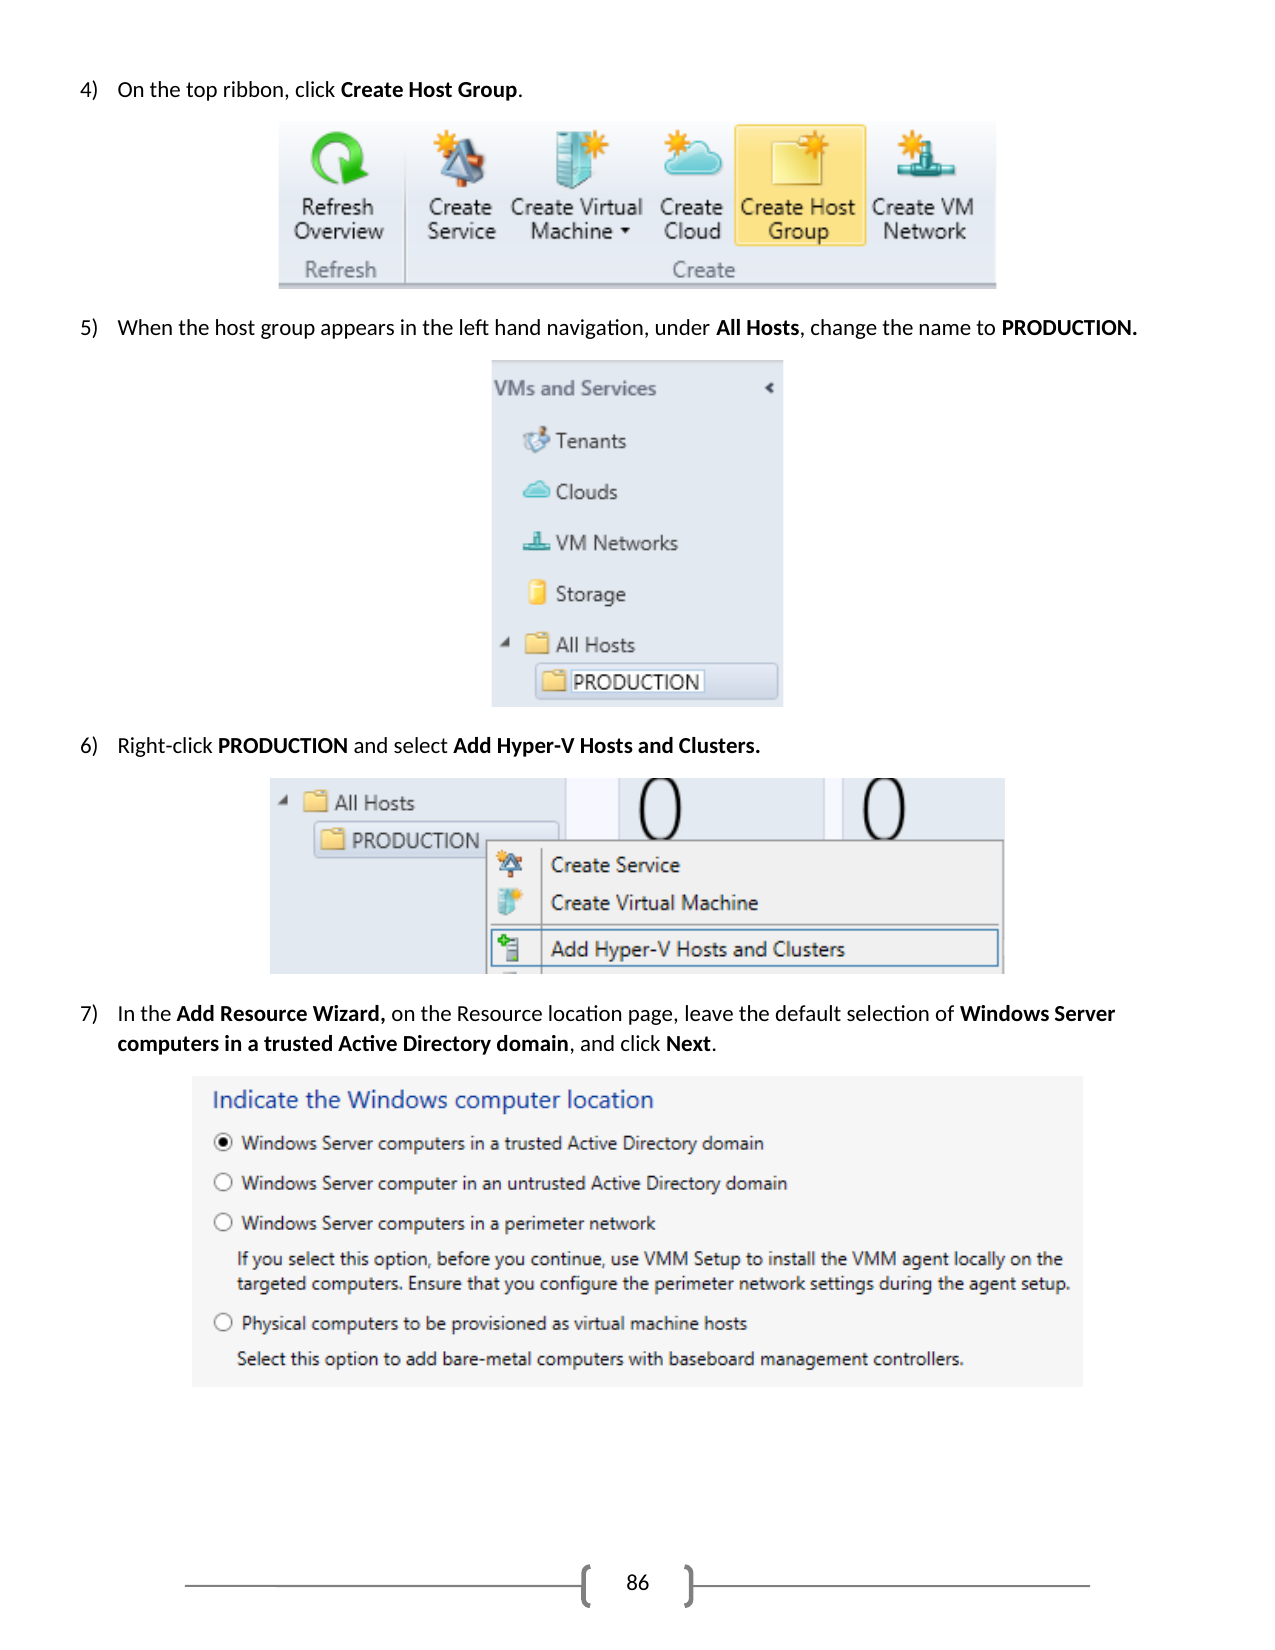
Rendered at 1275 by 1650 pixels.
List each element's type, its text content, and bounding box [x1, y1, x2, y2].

list When the host group appears in the left hand navigation, under All Hosts, change the name to PRODUCTION. [80, 313, 1200, 342]
list Right-click PRODUCTION and select Add Hyper-V Hosts and Clusters. [80, 731, 1200, 759]
list On the top ribbon, click Create Host Group. [80, 75, 1200, 103]
picture [269, 778, 1005, 974]
picture [191, 1076, 1084, 1387]
picture [491, 360, 784, 707]
picture [278, 121, 997, 289]
list In the Add Resource Wizard, on the Resource location page, leave the default selection of Windows Server computers in a trusted Active Directory domain, and click Next. [80, 999, 1200, 1057]
